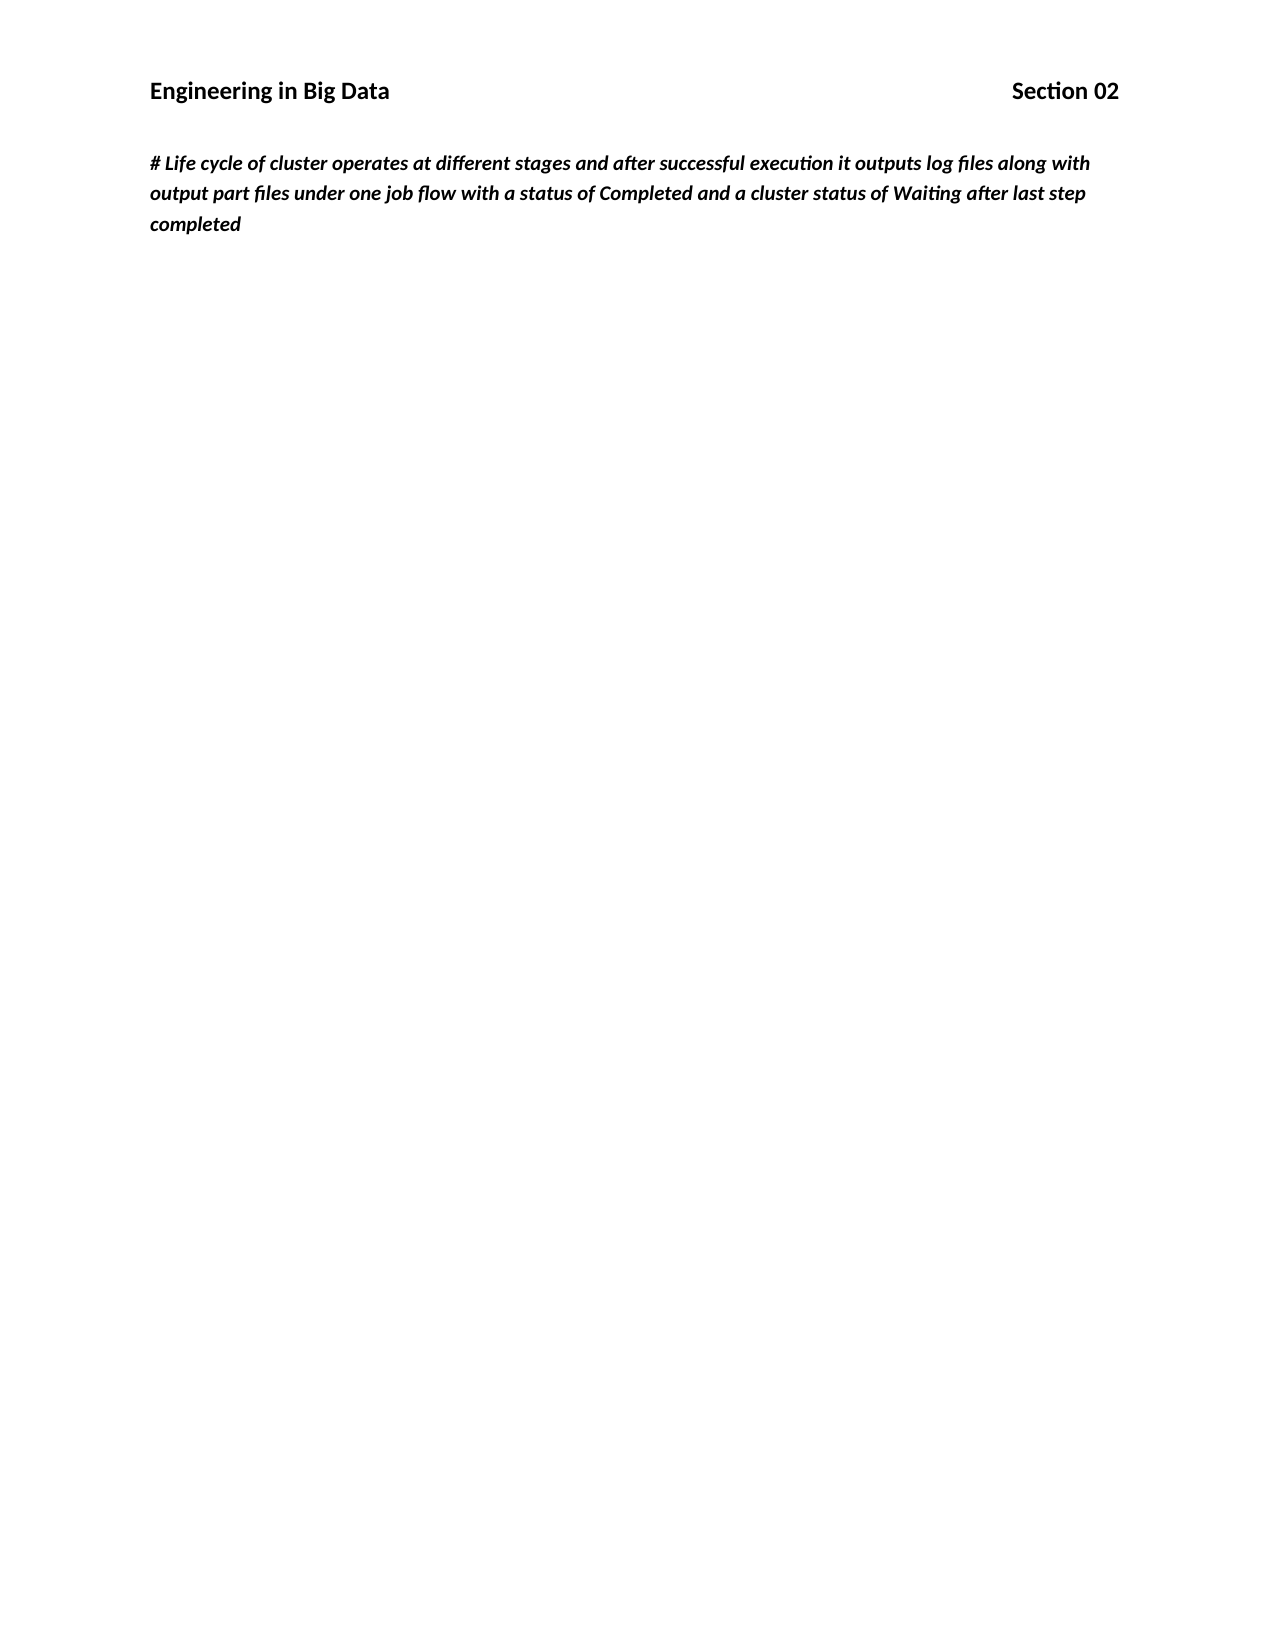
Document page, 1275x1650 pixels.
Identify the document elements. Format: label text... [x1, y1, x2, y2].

text # Life cycle of cluster operates at different stages and after successful execution it outputs log files along with output part files under one job flow with a status of Completed and a cluster status of Waiting after last step completed [150, 150, 1125, 236]
